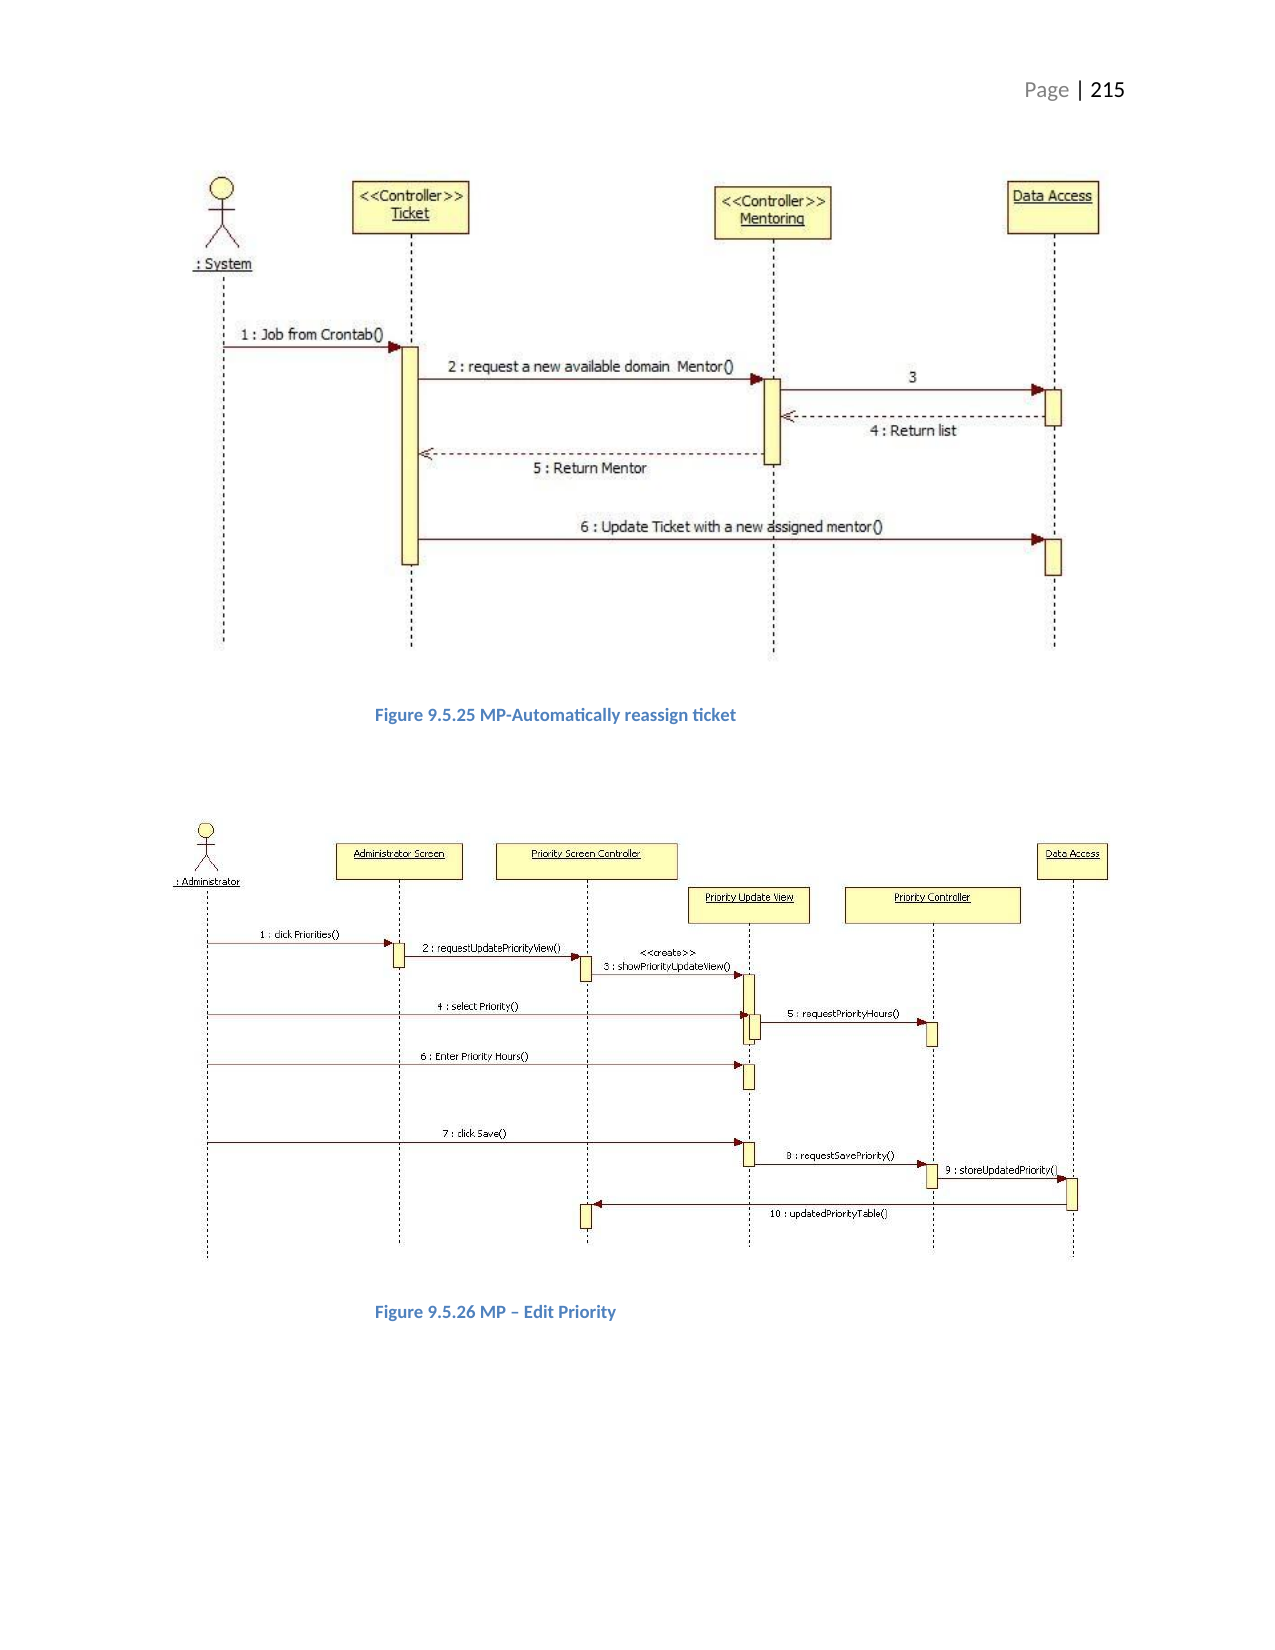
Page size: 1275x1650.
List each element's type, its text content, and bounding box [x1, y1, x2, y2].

text Figure 9.5.26 MP – Edit Priority [300, 1300, 1125, 1323]
picture [150, 150, 1125, 679]
picture [150, 803, 1125, 1276]
text Figure 9.5.25 MP-Automatically reassign ticket [300, 703, 1125, 726]
